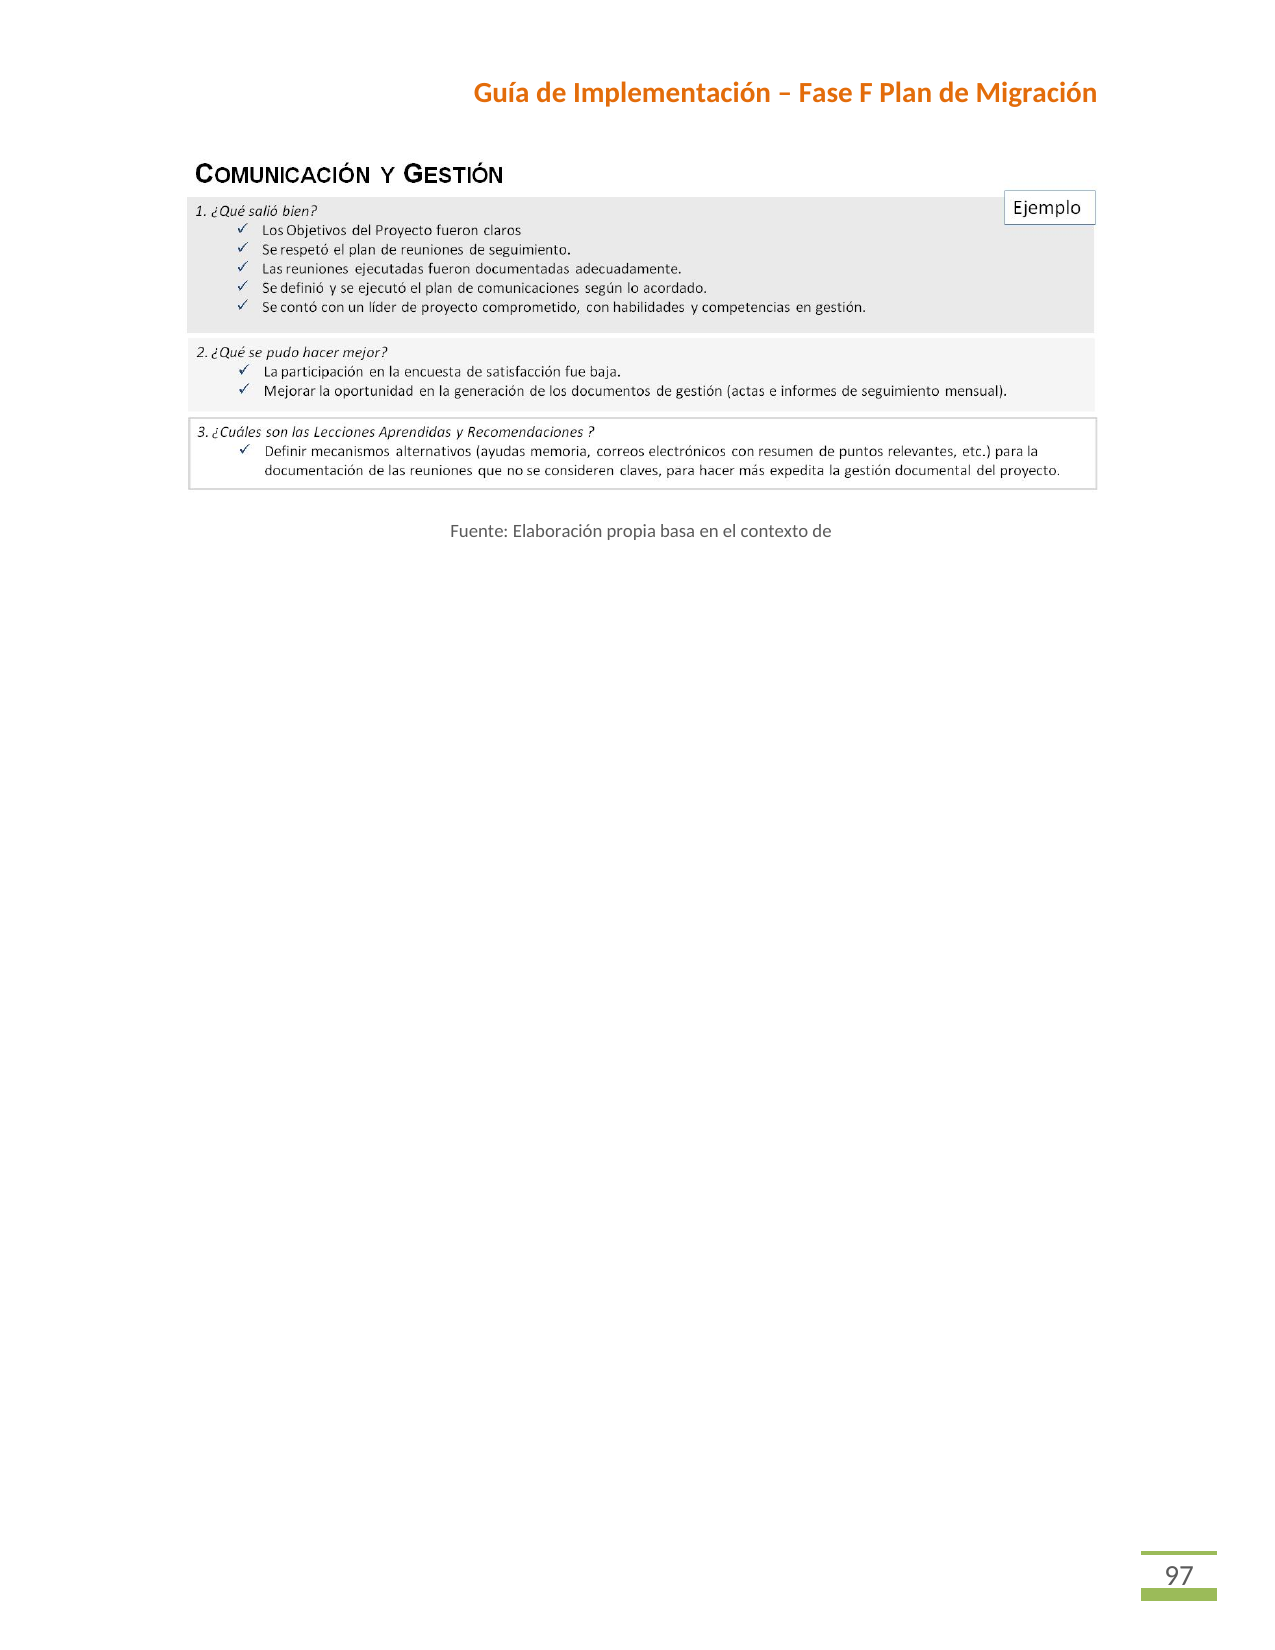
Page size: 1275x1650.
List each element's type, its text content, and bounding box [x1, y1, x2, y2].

text Fuente: Elaboración propia basa en el contexto de [177, 519, 1105, 542]
picture [177, 147, 1098, 514]
